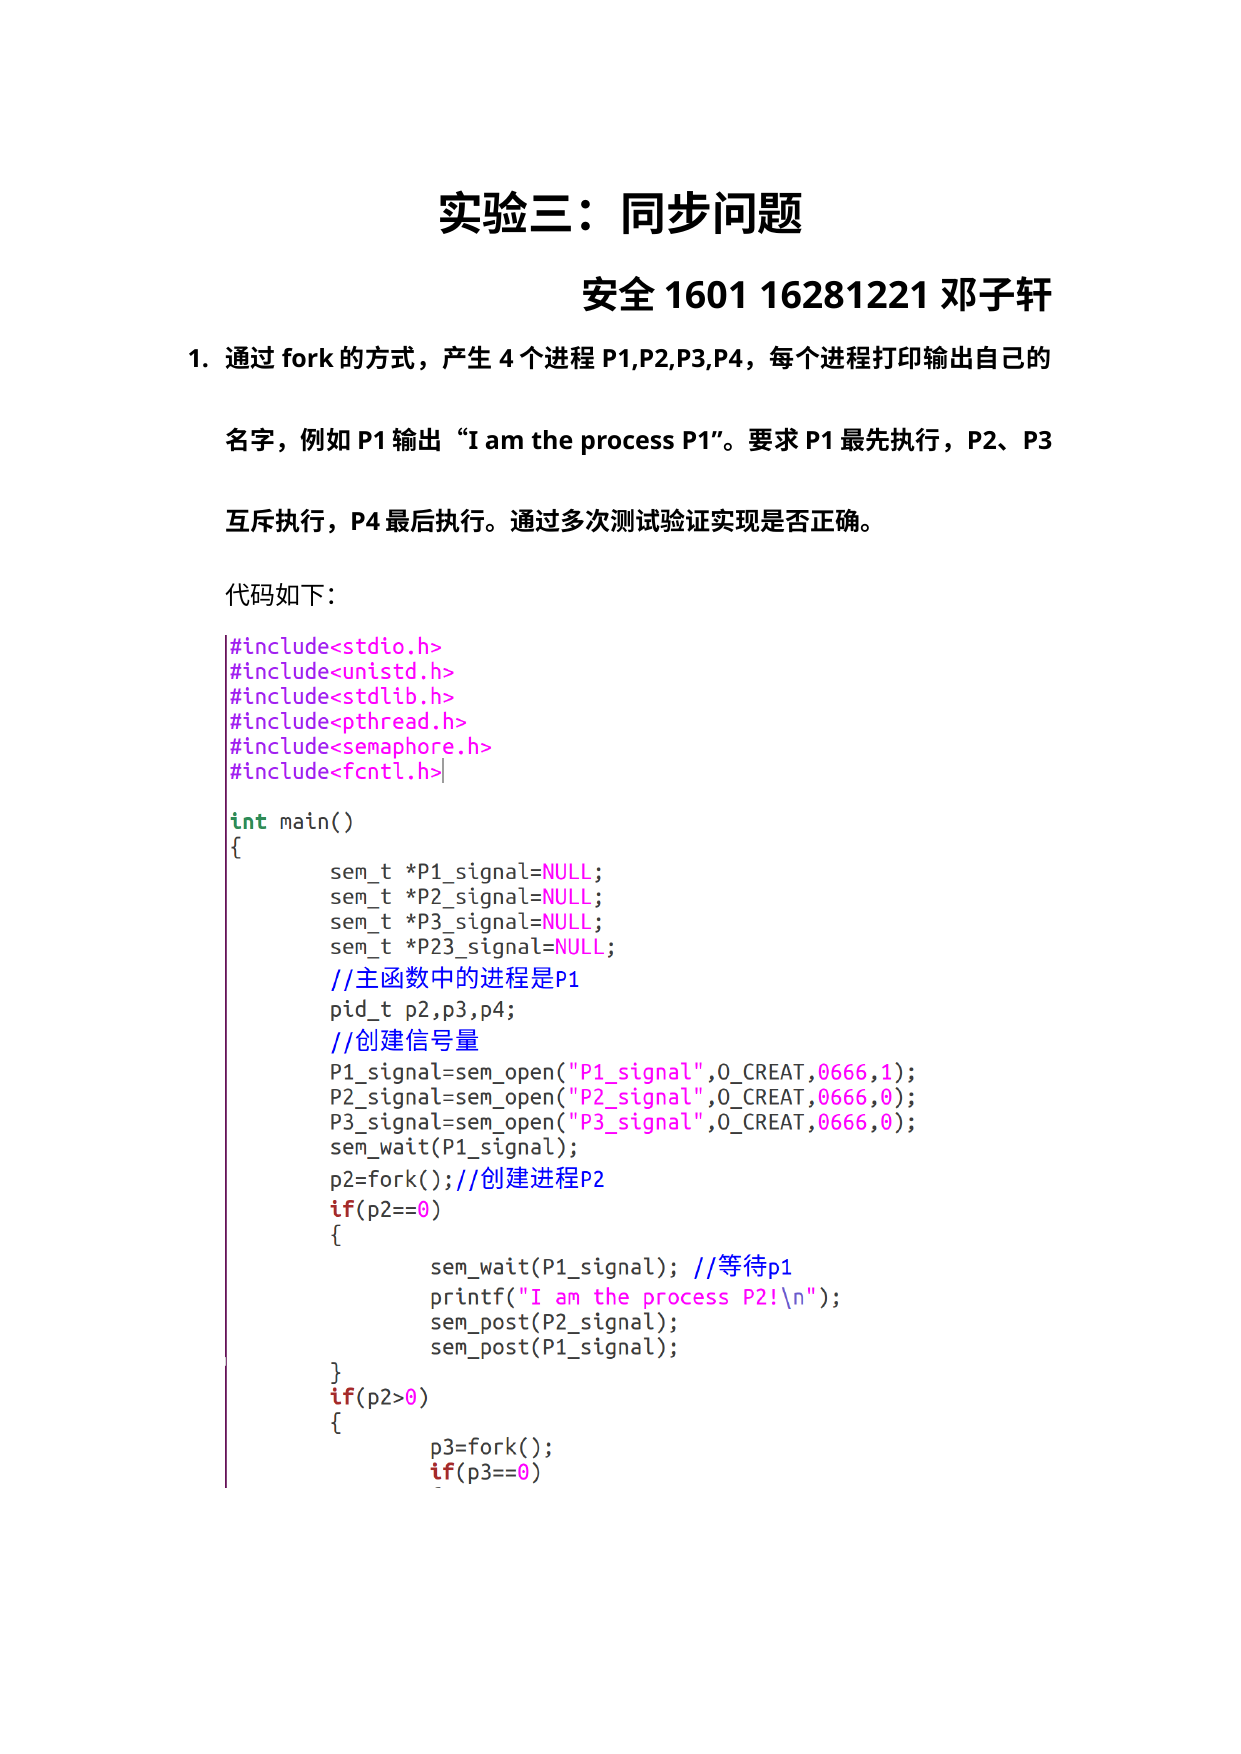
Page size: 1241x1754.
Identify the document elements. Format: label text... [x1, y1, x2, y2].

picture [225, 635, 1040, 1488]
text 安全1601 16281221 邓子轩 [187, 259, 1053, 324]
text 代码如下： [225, 561, 1053, 626]
list 通过fork的方式，产生4个进程P1,P2,P3,P4，每个进程打印输出自己的名字，例如P1输出“I am the process P1”。要求P1最先执行，P2、P3互斥执行，P4最后执行。通过多次测试验证实现是否正确。 [187, 324, 1053, 552]
text 实验三：同步问题 [187, 162, 1053, 259]
